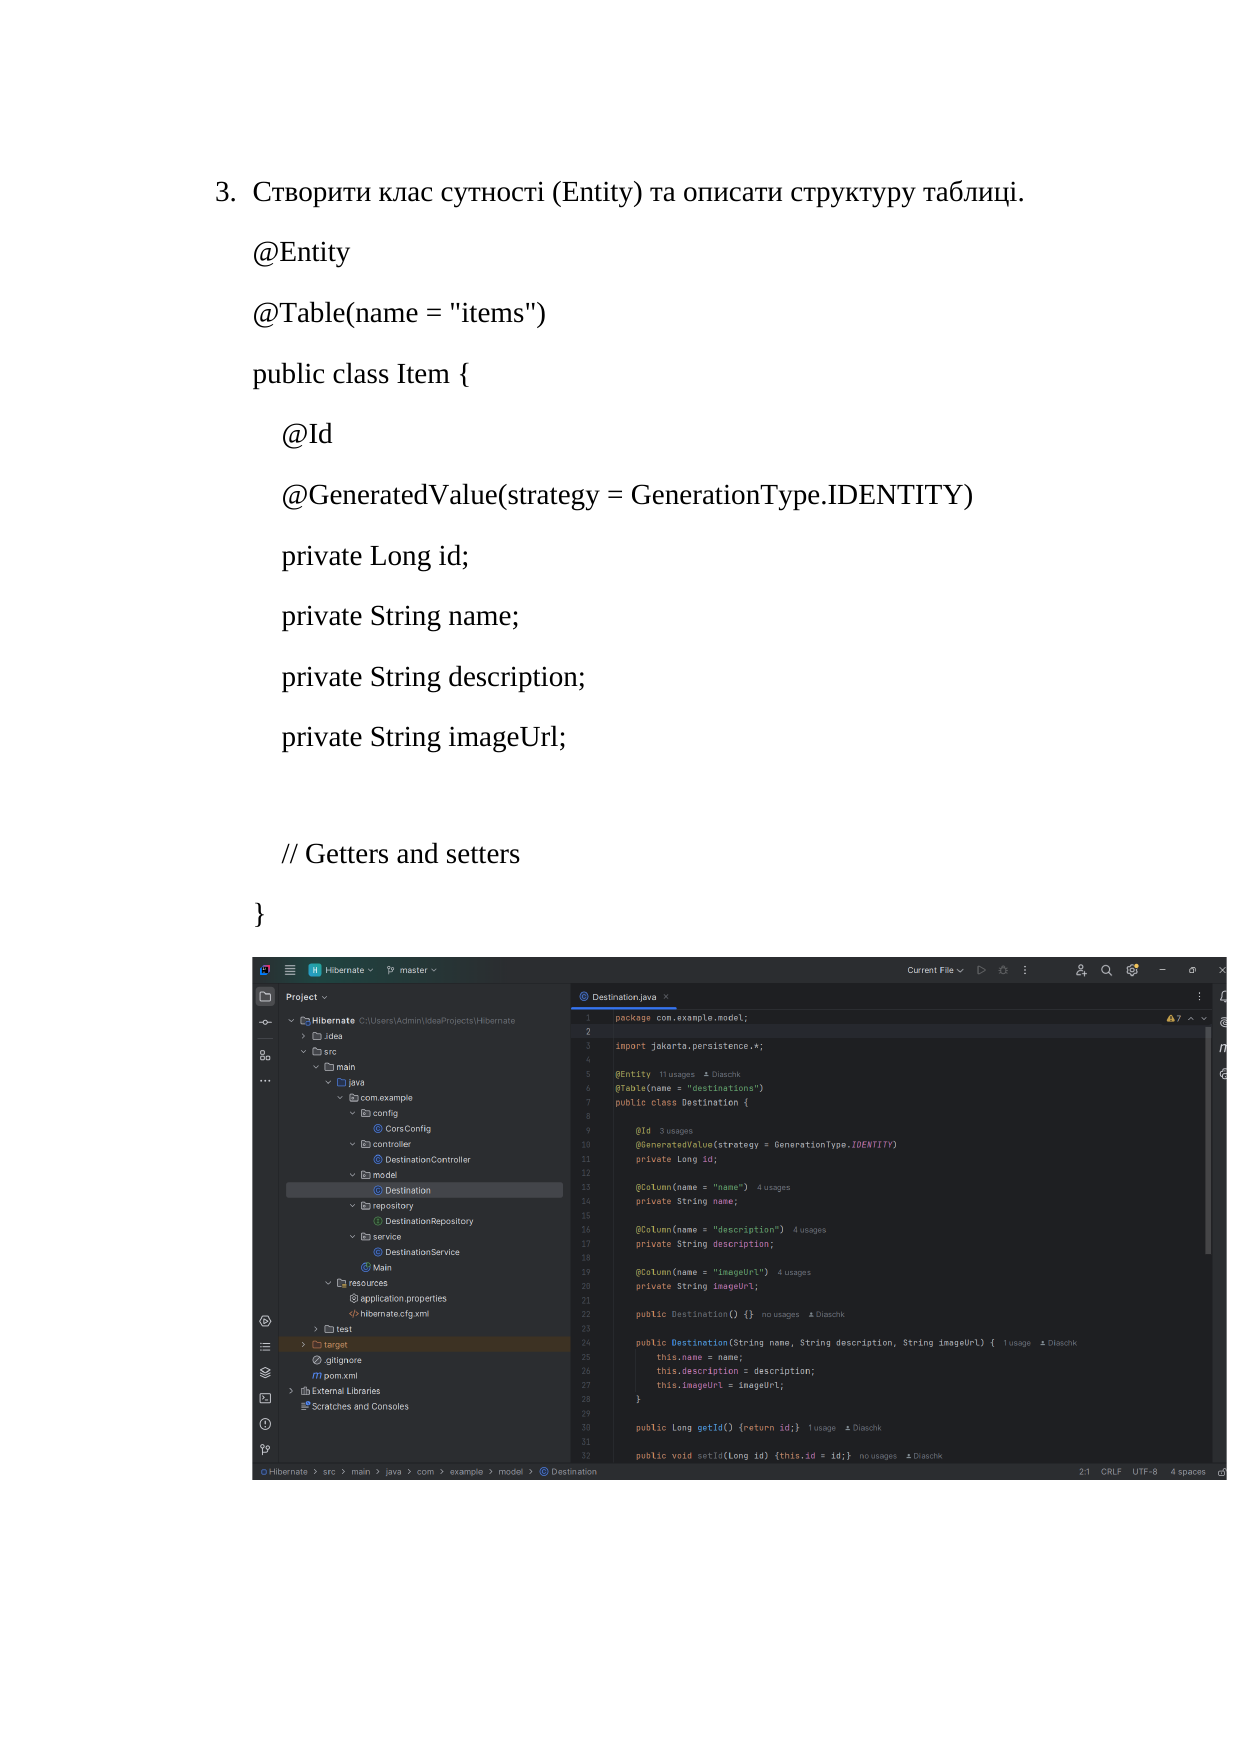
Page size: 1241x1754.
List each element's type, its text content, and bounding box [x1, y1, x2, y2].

text @Table(name = "items") [252, 295, 1152, 329]
text @Id [252, 416, 1152, 450]
text private String name; [252, 598, 1152, 632]
text } [252, 897, 1152, 930]
text // Getters and setters [252, 836, 1152, 869]
text private String imageUrl; [252, 719, 1152, 753]
text public class Item { [252, 356, 1152, 389]
text private Long id; [252, 538, 1152, 571]
text @Entity [252, 234, 1152, 268]
text private String description; [252, 659, 1152, 692]
picture [252, 957, 1227, 1480]
list Створити клас сутності (Entity) та описати структуру таблиці. [215, 174, 1152, 207]
text @GeneratedValue(strategy = GenerationType.IDENTITY) [252, 477, 1152, 511]
